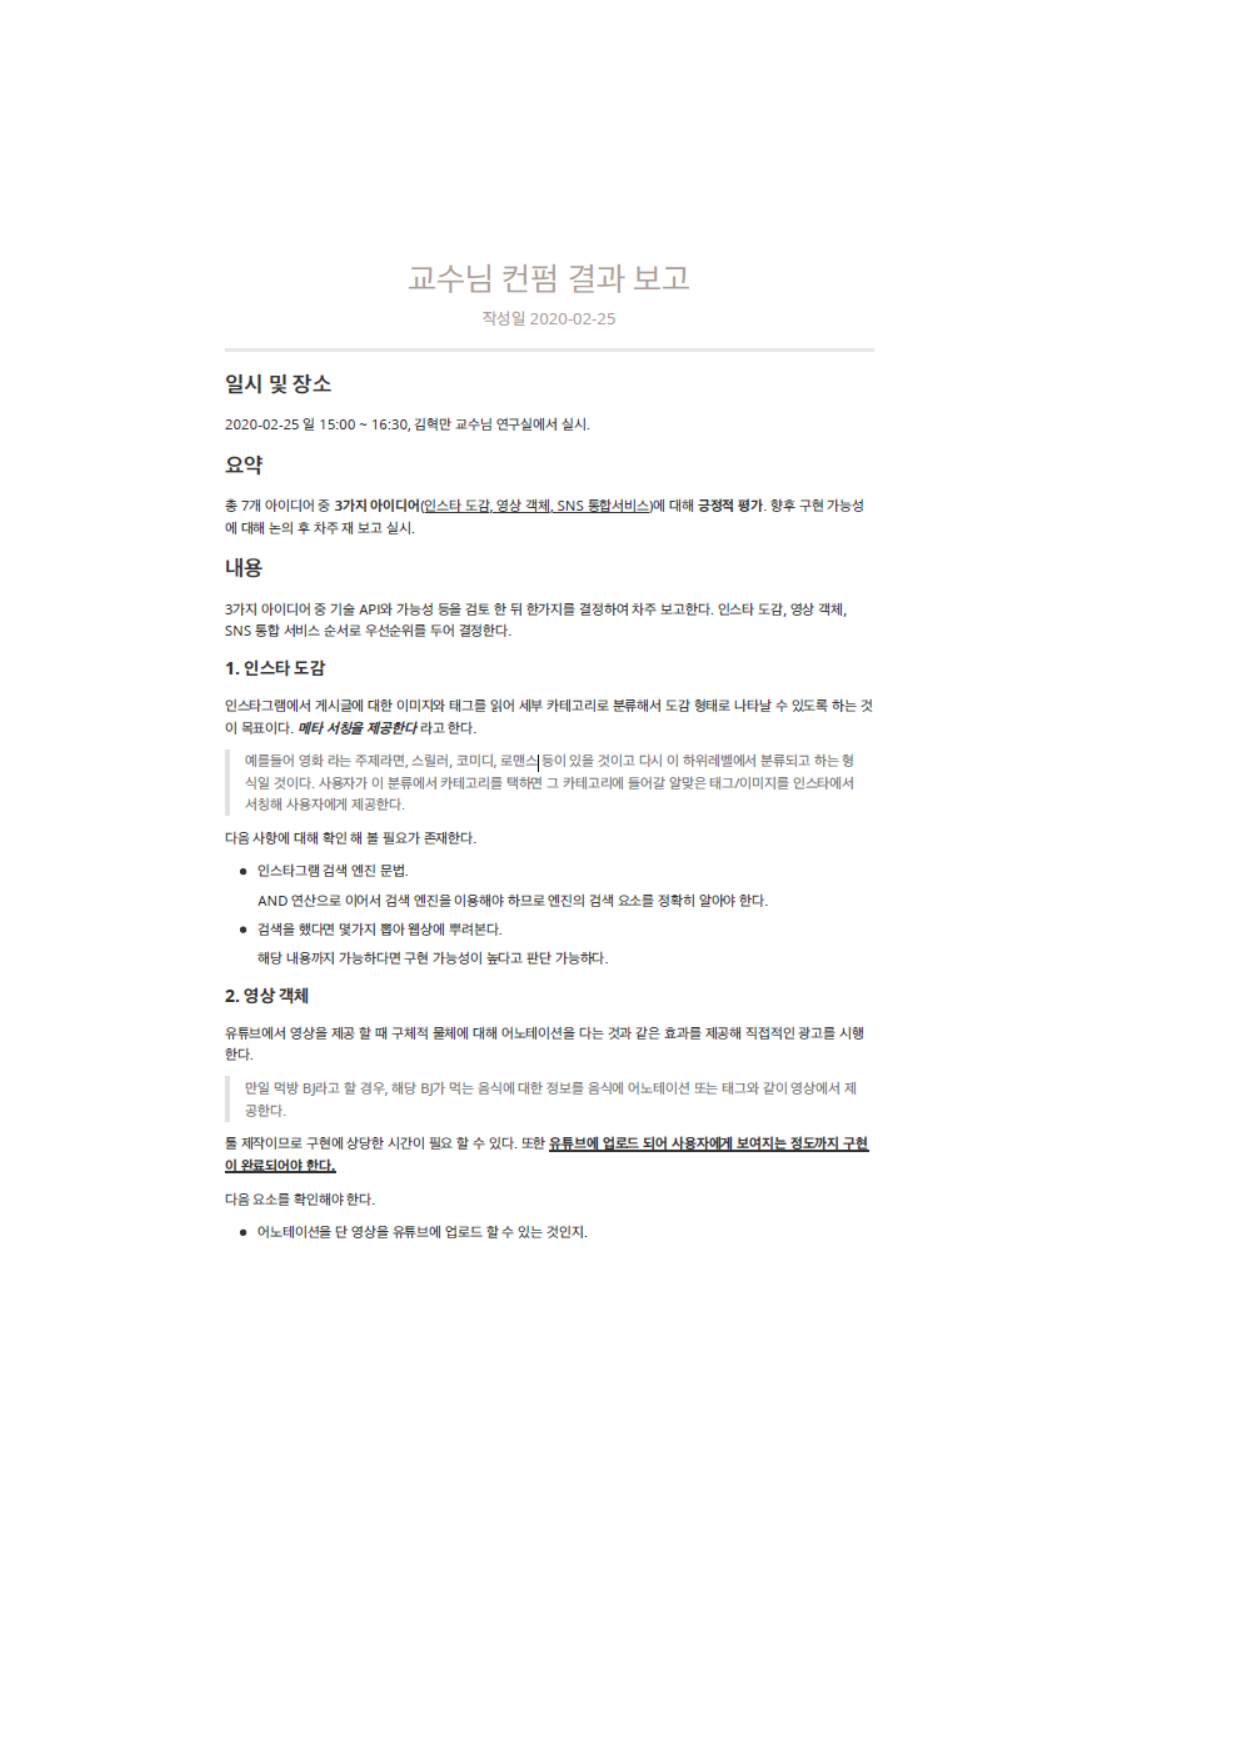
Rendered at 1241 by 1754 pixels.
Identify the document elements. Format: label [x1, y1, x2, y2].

picture [150, 177, 947, 1306]
